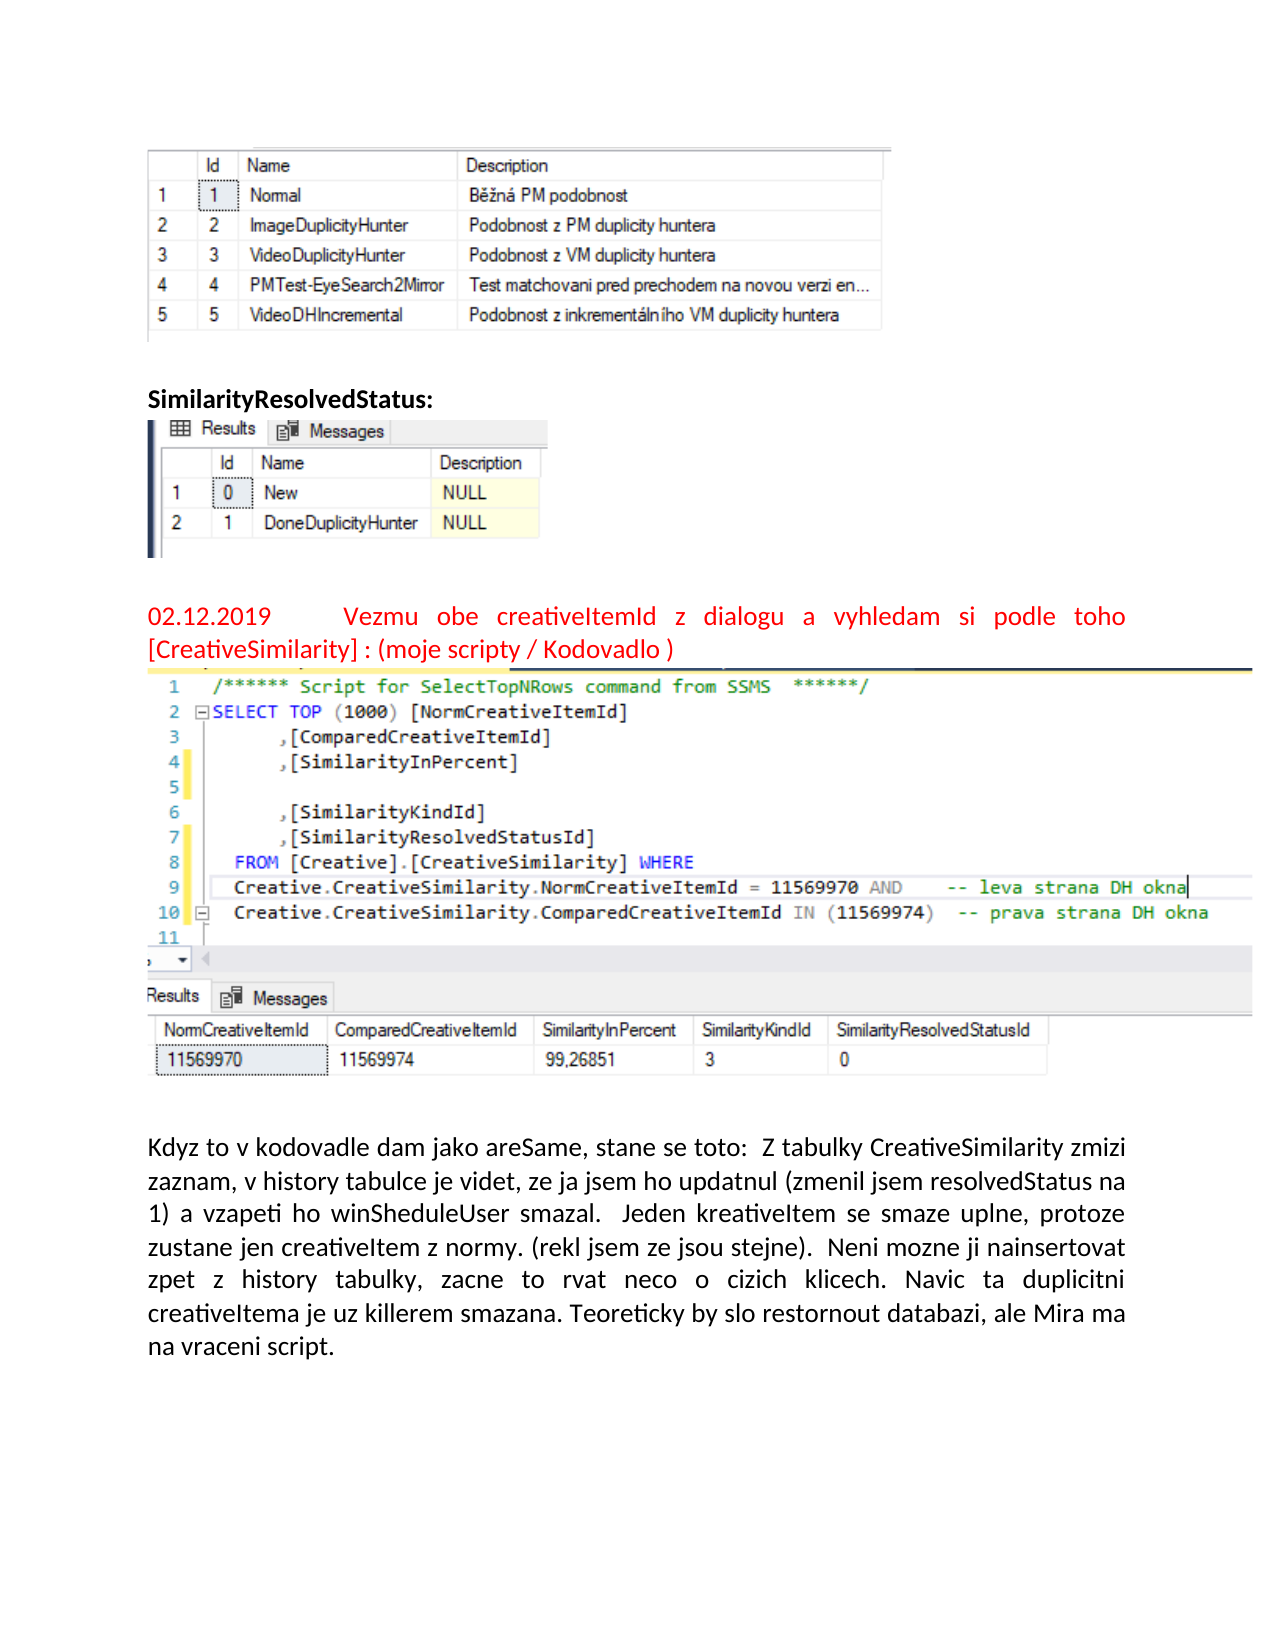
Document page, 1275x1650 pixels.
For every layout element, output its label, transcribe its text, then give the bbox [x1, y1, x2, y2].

picture [147, 668, 1253, 1090]
picture [147, 420, 548, 558]
text SimilarityResolvedStatus: [148, 383, 1127, 416]
text Kdyz to v kodovadle dam jako areSame, stane se toto: Z tabulky CreativeSimilarity zmizi zaznam, v history tabulce je videt, ze ja jsem ho updatnul (zmenil jsem resolvedStatus na 1) a vzapeti ho winSheduleUser smazal. Jeden kreativeItem se smaze uplne, protoze zustane jen creativeItem z normy. (rekl jsem ze jsou stejne). Neni mozne ji nainsertovat zpet z history tabulky, zacne to rvat neco o cizich klicech. Navic ta duplicitni creativeItema je uz killerem smazana. Teoreticky by slo restornout databazi, ale Mira ma na vraceni script. [148, 1131, 1127, 1362]
text 02.12.2019 Vezmu obe creativeItemId z dialogu a vyhledam si podle toho [CreativeSimilarity] : (moje scripty / Kodovadlo ) [148, 599, 1127, 665]
picture [147, 147, 892, 342]
